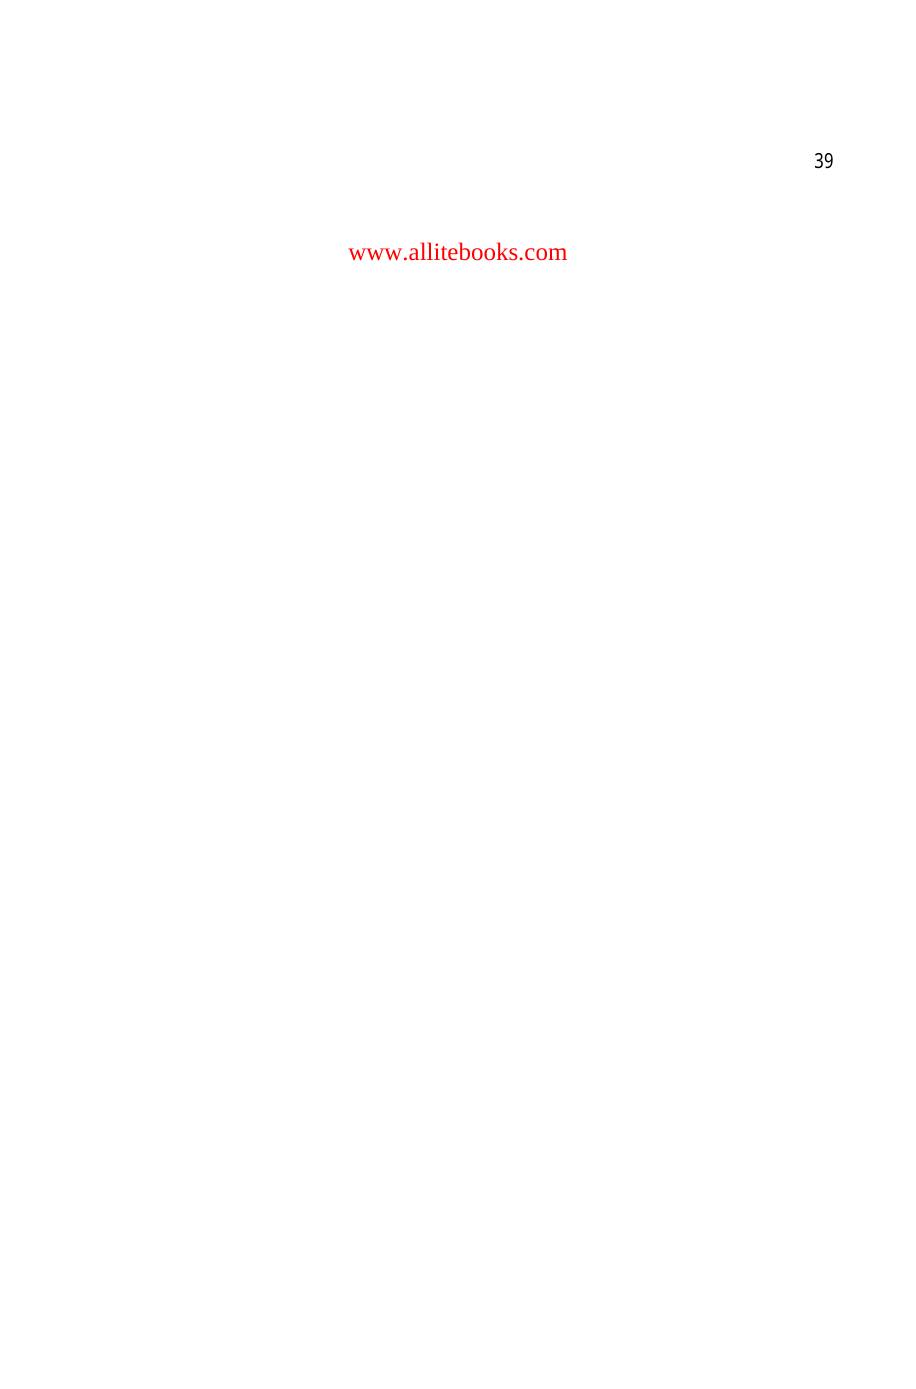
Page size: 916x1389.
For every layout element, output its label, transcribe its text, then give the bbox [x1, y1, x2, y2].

text 39 [140, 146, 833, 174]
text www.allitebooks.com [118, 237, 797, 266]
